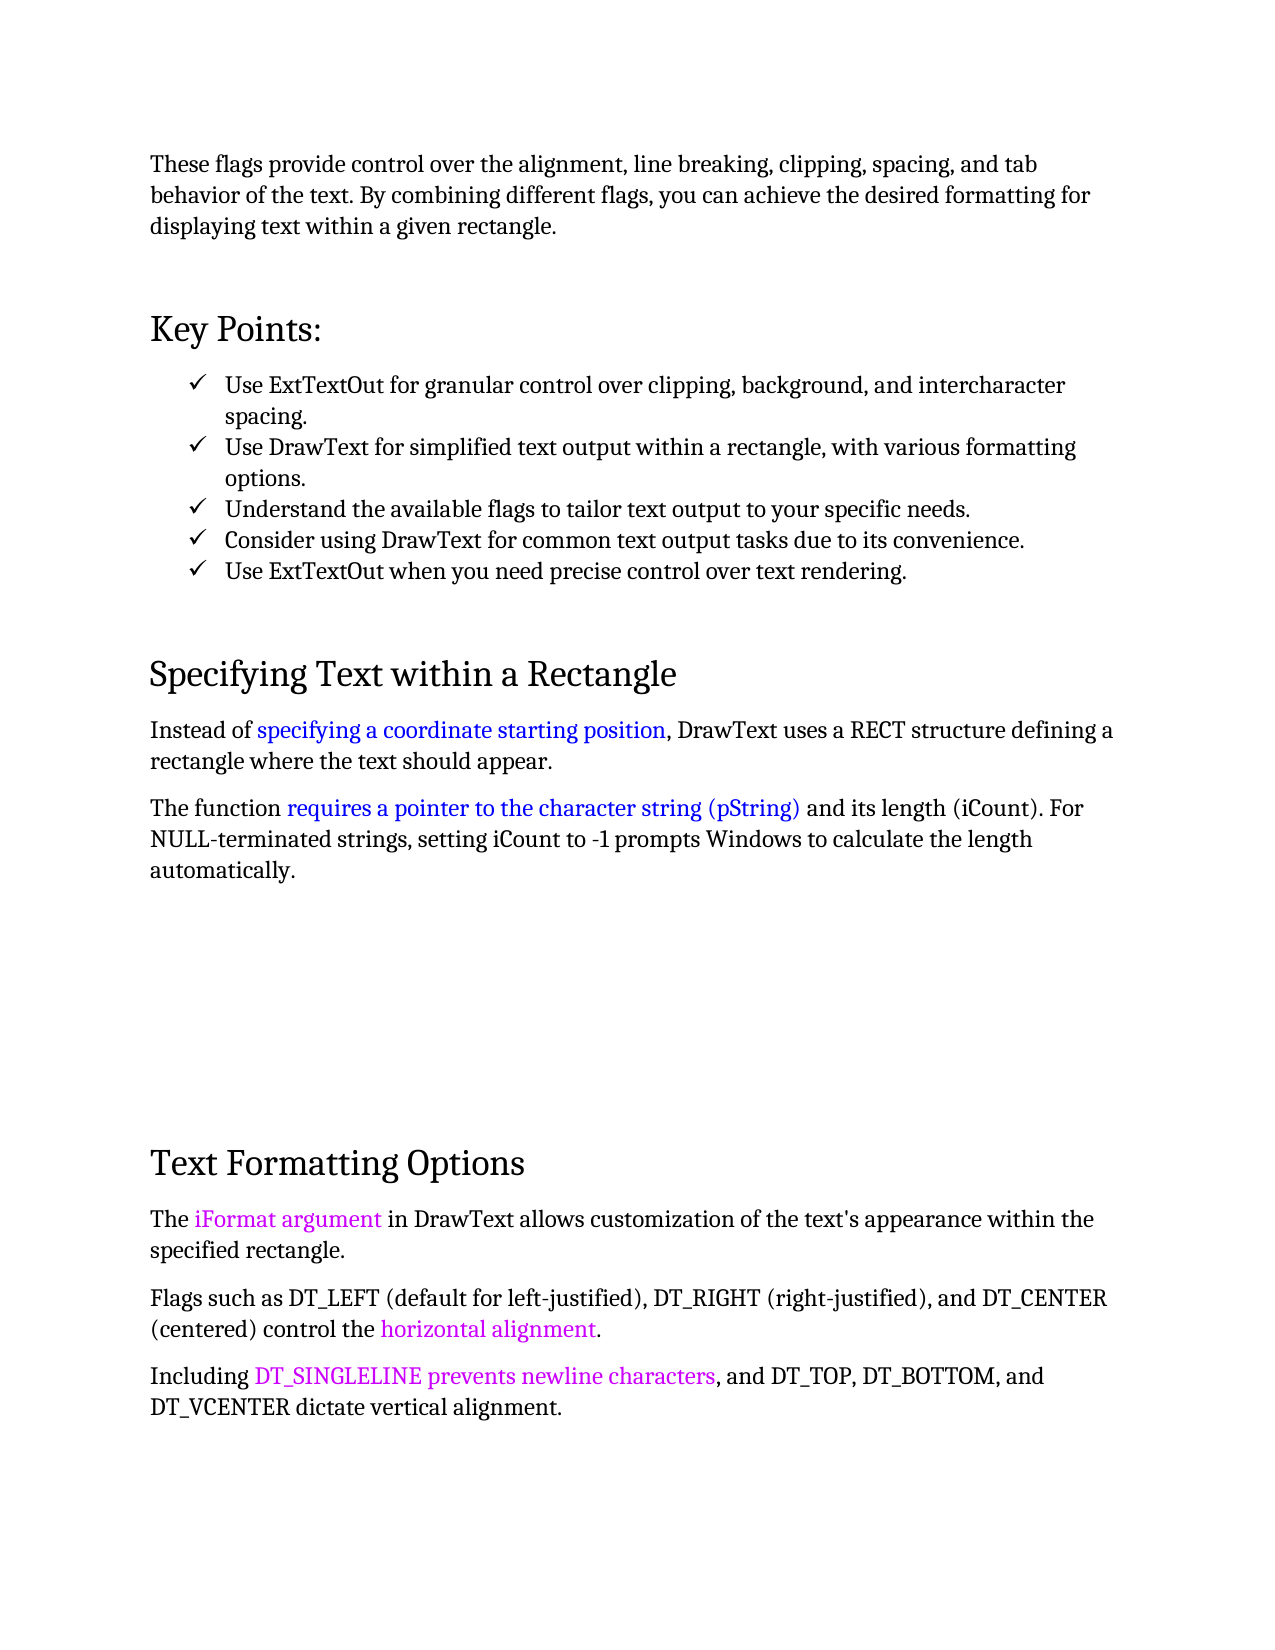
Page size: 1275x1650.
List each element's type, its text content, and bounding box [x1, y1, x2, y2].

text Including DT_SINGLELINE prevents newline characters, and DT_TOP, DT_BOTTOM, and DT_VCENTER dictate vertical alignment. [150, 1362, 1125, 1422]
text These flags provide control over the alignment, line breaking, clipping, spacing, and tab behavior of the text. By combining different flags, you can achieve the desired formatting for displaying text within a given rectangle. [150, 150, 1125, 241]
list Consider using DrawText for common text output tasks due to its convenience. [187, 526, 1125, 555]
text The function requires a pointer to the character string (pString) and its length (iCount). For NULL-terminated strings, setting iCount to -1 prompts Windows to calculate the length automatically. [150, 794, 1125, 885]
list Use DrawText for simplified text output within a rectangle, with various formatting options. [187, 433, 1125, 493]
text Specifying Text within a Rectangle [150, 652, 1125, 696]
text Flags such as DT_LEFT (default for left-justified), DT_RIGHT (right-justified), and DT_CENTER (centered) control the horizontal alignment. [150, 1283, 1125, 1343]
text Instead of specifying a coordinate starting position, DrawText uses a RECT structure defining a rectangle where the text should appear. [150, 716, 1125, 775]
list Use ExtTextOut for granular control over clipping, background, and intercharacter spacing. [187, 371, 1125, 431]
text Key Points: [150, 307, 1125, 351]
list Understand the available flags to tailor text output to your specific needs. [187, 495, 1125, 524]
text The iFormat argument in DrawText allows customization of the text's appearance within the specified rectangle. [150, 1205, 1125, 1264]
text Text Formatting Options [150, 1142, 1125, 1185]
list Use ExtTextOut when you need precise control over text rendering. [187, 557, 1125, 586]
